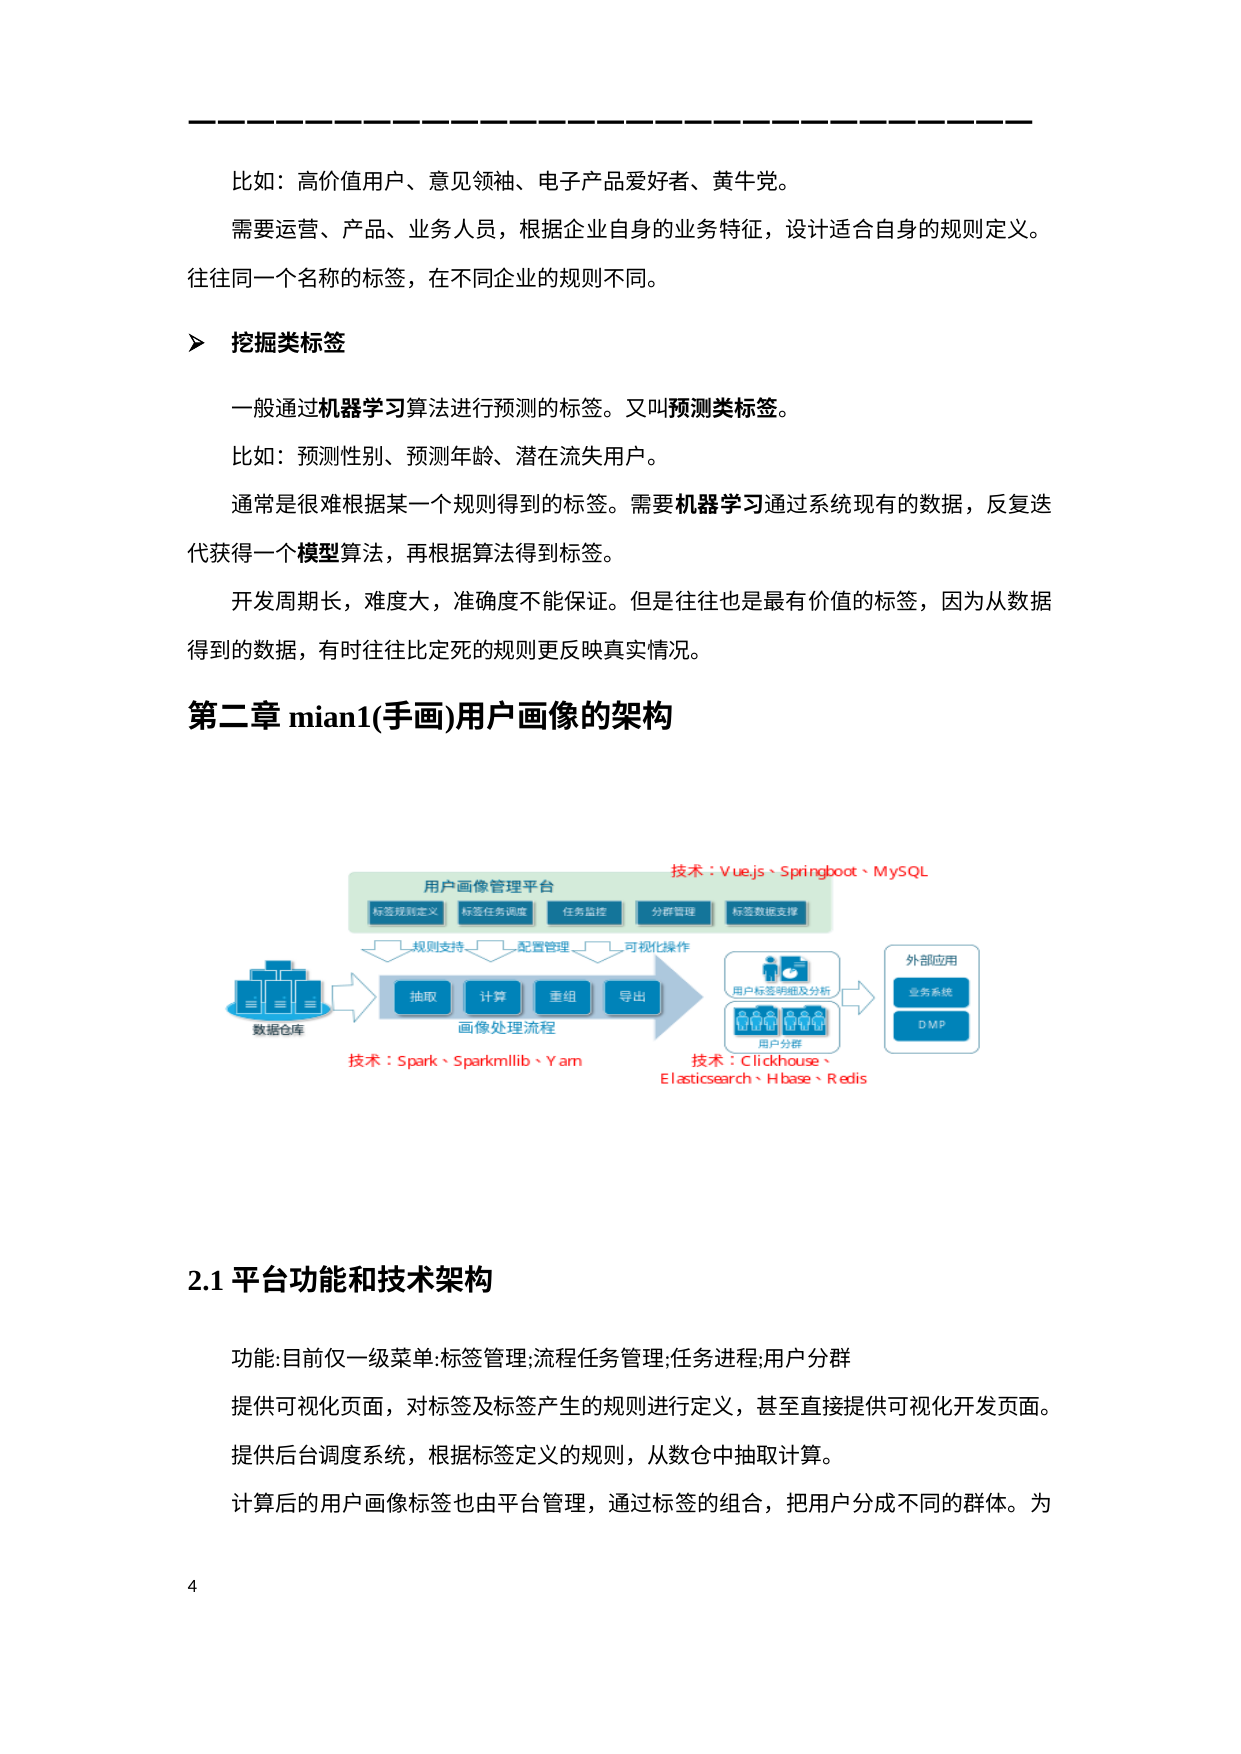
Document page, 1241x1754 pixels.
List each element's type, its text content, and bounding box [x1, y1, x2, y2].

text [187, 1486, 1053, 1518]
text 通常是很难根据某一个规则得到的标签。需要机器学习通过系统现有的数据，反复迭代获得一个模型算法，再根据算法得到标签。 [187, 487, 1053, 568]
text 比如：预测性别、预测年龄、潜在流失用户。 [187, 438, 1053, 471]
text 需要运营、产品、业务人员，根据企业自身的业务特征，设计适合自身的规则定义。往往同一个名称的标签，在不同企业的规则不同。 [187, 212, 1053, 293]
text 一般通过机器学习算法进行预测的标签。又叫预测类标签。 [187, 390, 1053, 423]
subtitle 第二章 mian1(手画)用户画像的架构 [187, 681, 1053, 746]
text 比如：高价值用户、意见领袖、电子产品爱好者、黄牛党。 [187, 163, 1053, 196]
list 挖掘类标签 [187, 309, 1053, 374]
text 提供后台调度系统，根据标签定义的规则，从数仓中抽取计算。 [187, 1437, 1053, 1470]
text 功能:目前仅一级菜单:标签管理;流程任务管理;任务进程;用户分群 [187, 1341, 1053, 1373]
subtitle 2.1 平台功能和技术架构 [187, 1245, 1053, 1310]
text 提供可视化页面，对标签及标签产生的规则进行定义，甚至直接提供可视化开发页面。 [187, 1389, 1053, 1421]
text 开发周期长，难度大，准确度不能保证。但是往往也是最有价值的标签，因为从数据得到的数据，有时往往比定死的规则更反映真实情况。 [187, 584, 1053, 665]
